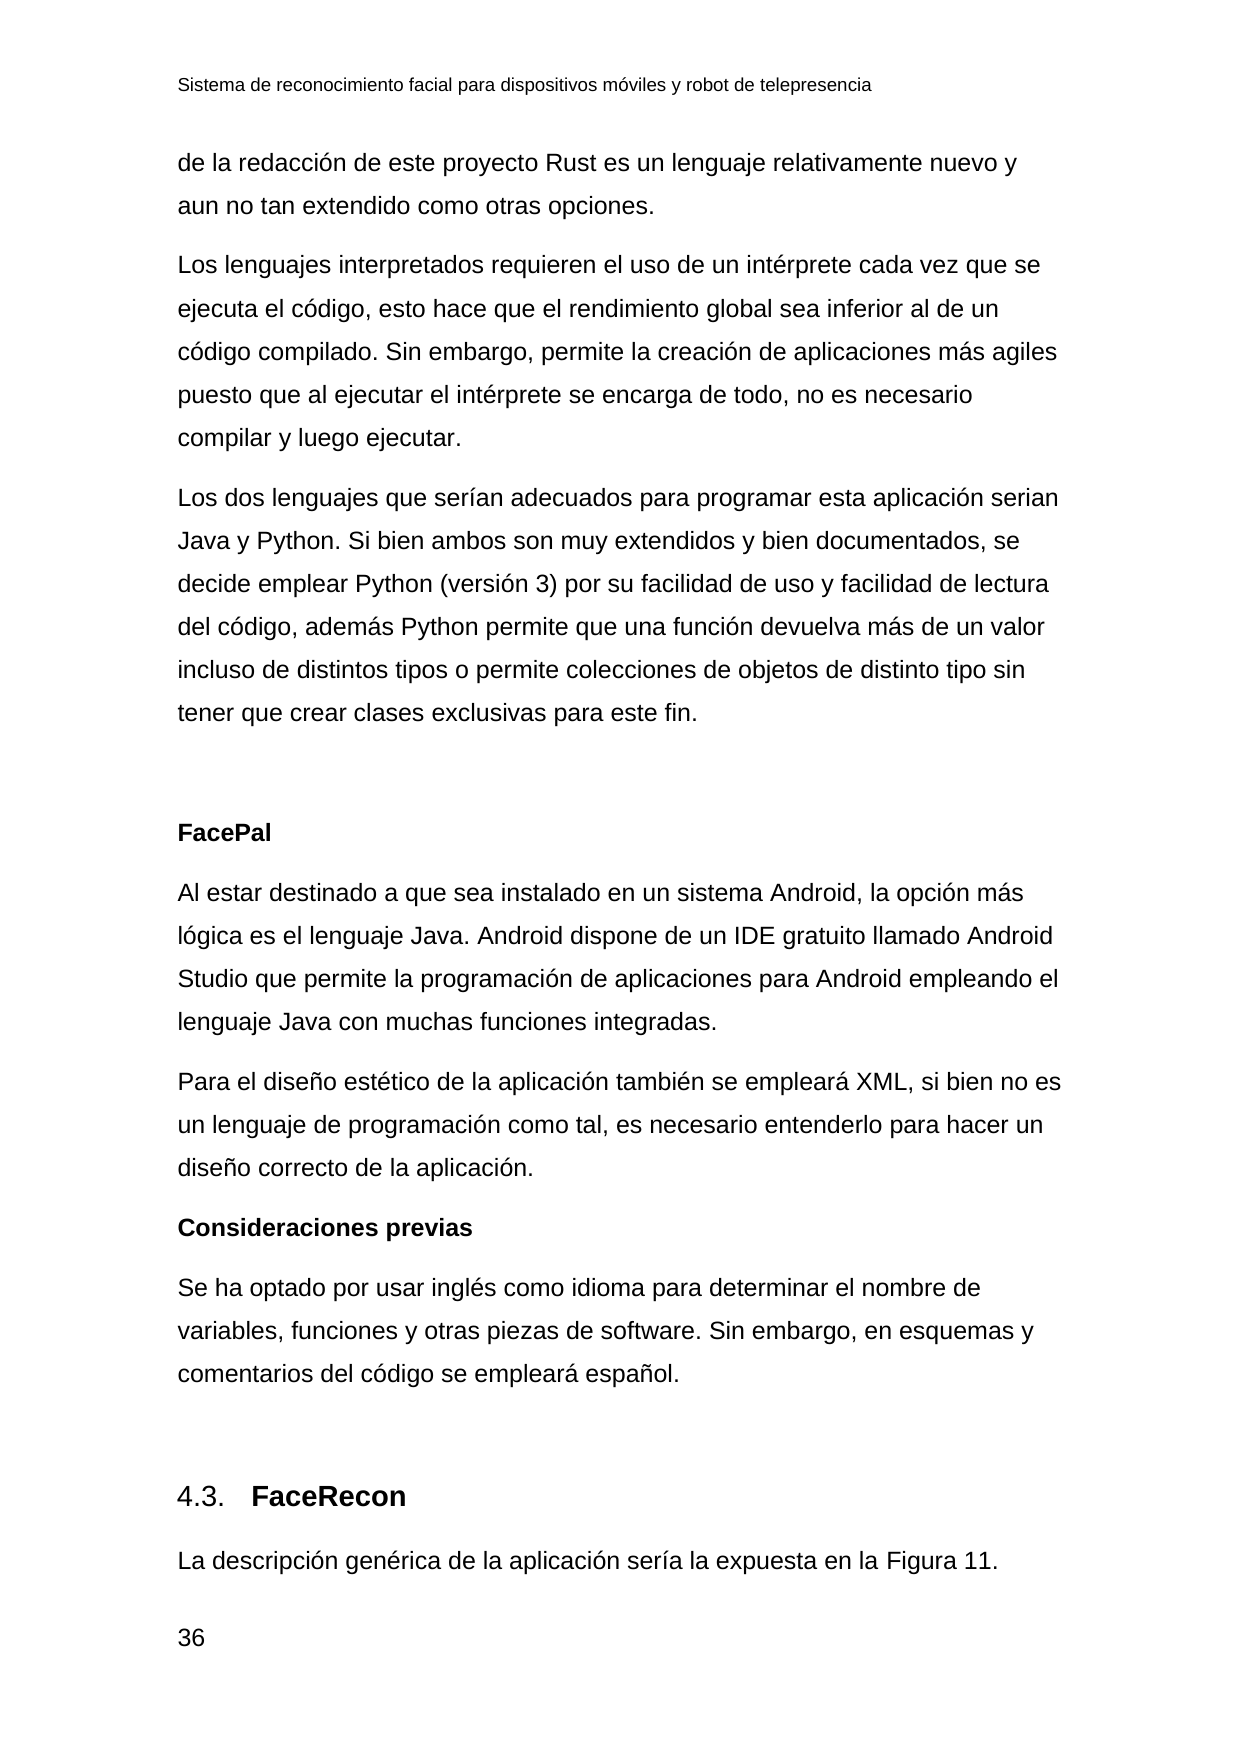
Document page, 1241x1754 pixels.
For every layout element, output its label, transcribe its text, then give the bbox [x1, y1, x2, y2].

text Consideraciones previas [177, 1213, 1063, 1242]
text La descripción genérica de la aplicación sería la expuesta en la Figura 4. [177, 1546, 1063, 1574]
text Para el diseño estético de la aplicación también se empleará XML, si bien no es un lenguaje de programación como tal, es necesario entenderlo para hacer un diseño correcto de la aplicación. [177, 1067, 1063, 1182]
text Se ha optado por usar inglés como idioma para determinar el nombre de variables, funciones y otras piezas de software. Sin embargo, en esquemas y comentarios del código se empleará español. [177, 1273, 1063, 1388]
text FaceRecon [177, 1479, 1063, 1512]
text FacePal [177, 818, 1063, 847]
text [177, 148, 1063, 219]
text Al estar destinado a que sea instalado en un sistema Android, la opción más lógica es el lenguaje Java. Android dispone de un IDE gratuito llamado Android Studio que permite la programación de aplicaciones para Android empleando el lenguaje Java con muchas funciones integradas. [177, 878, 1063, 1036]
text Los lenguajes interpretados requieren el uso de un intérprete cada vez que se ejecuta el código, esto hace que el rendimiento global sea inferior al de un código compilado. Sin embargo, permite la creación de aplicaciones más agiles puesto que al ejecutar el intérprete se encarga de todo, no es necesario compilar y luego ejecutar. [177, 251, 1063, 452]
text Los dos lenguajes que serían adecuados para programar esta aplicación serian Java y Python. Si bien ambos son muy extendidos y bien documentados, se decide emplear Python (versión 3) por su facilidad de uso y facilidad de lectura del código, además Python permite que una función devuelva más de un valor incluso de distintos tipos o permite colecciones de objetos de distinto tipo sin tener que crear clases exclusivas para este fin. [177, 483, 1063, 727]
